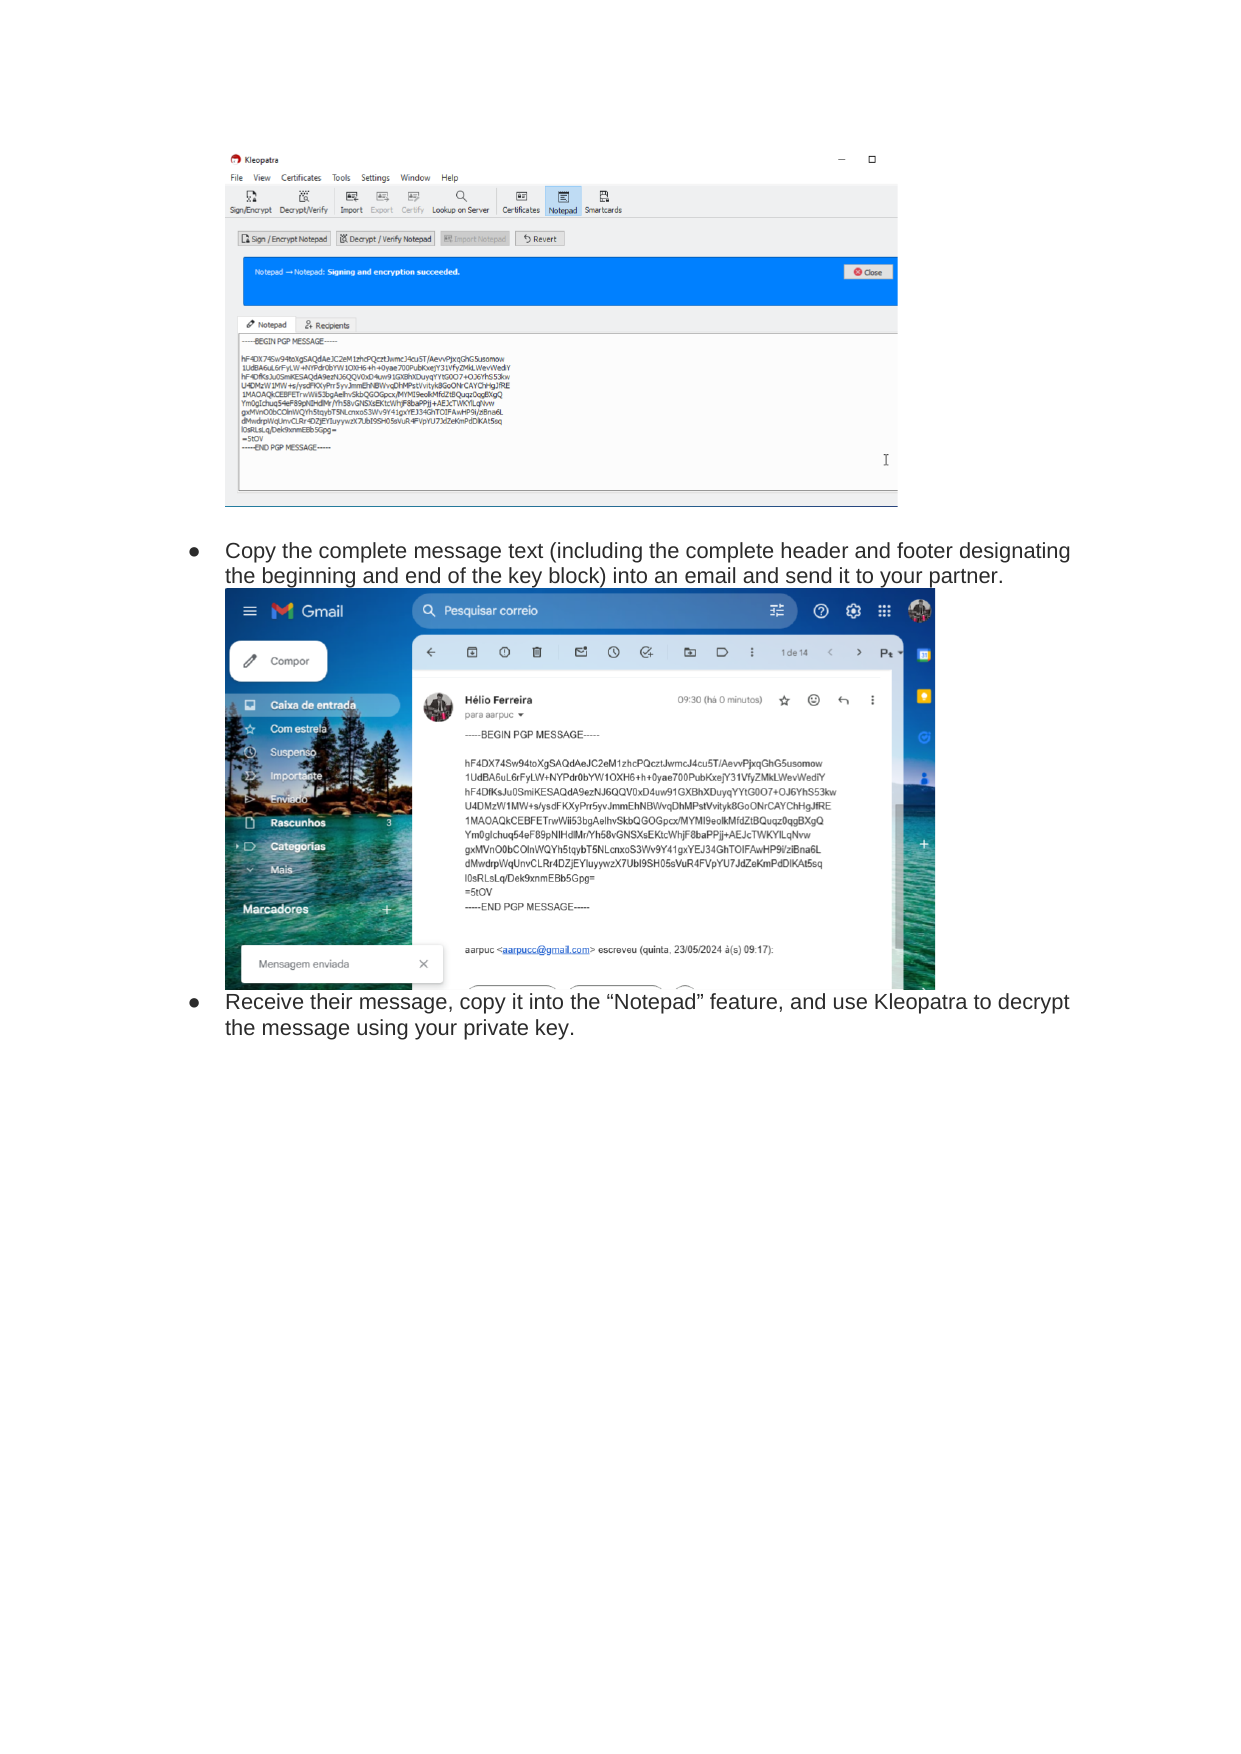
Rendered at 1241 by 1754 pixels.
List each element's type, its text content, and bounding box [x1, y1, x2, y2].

picture [225, 150, 898, 507]
picture [225, 588, 936, 990]
list Receive their message, copy it into the “Notepad” feature, and use Kleopatra to decrypt the message using your private key. [187, 989, 1090, 1040]
